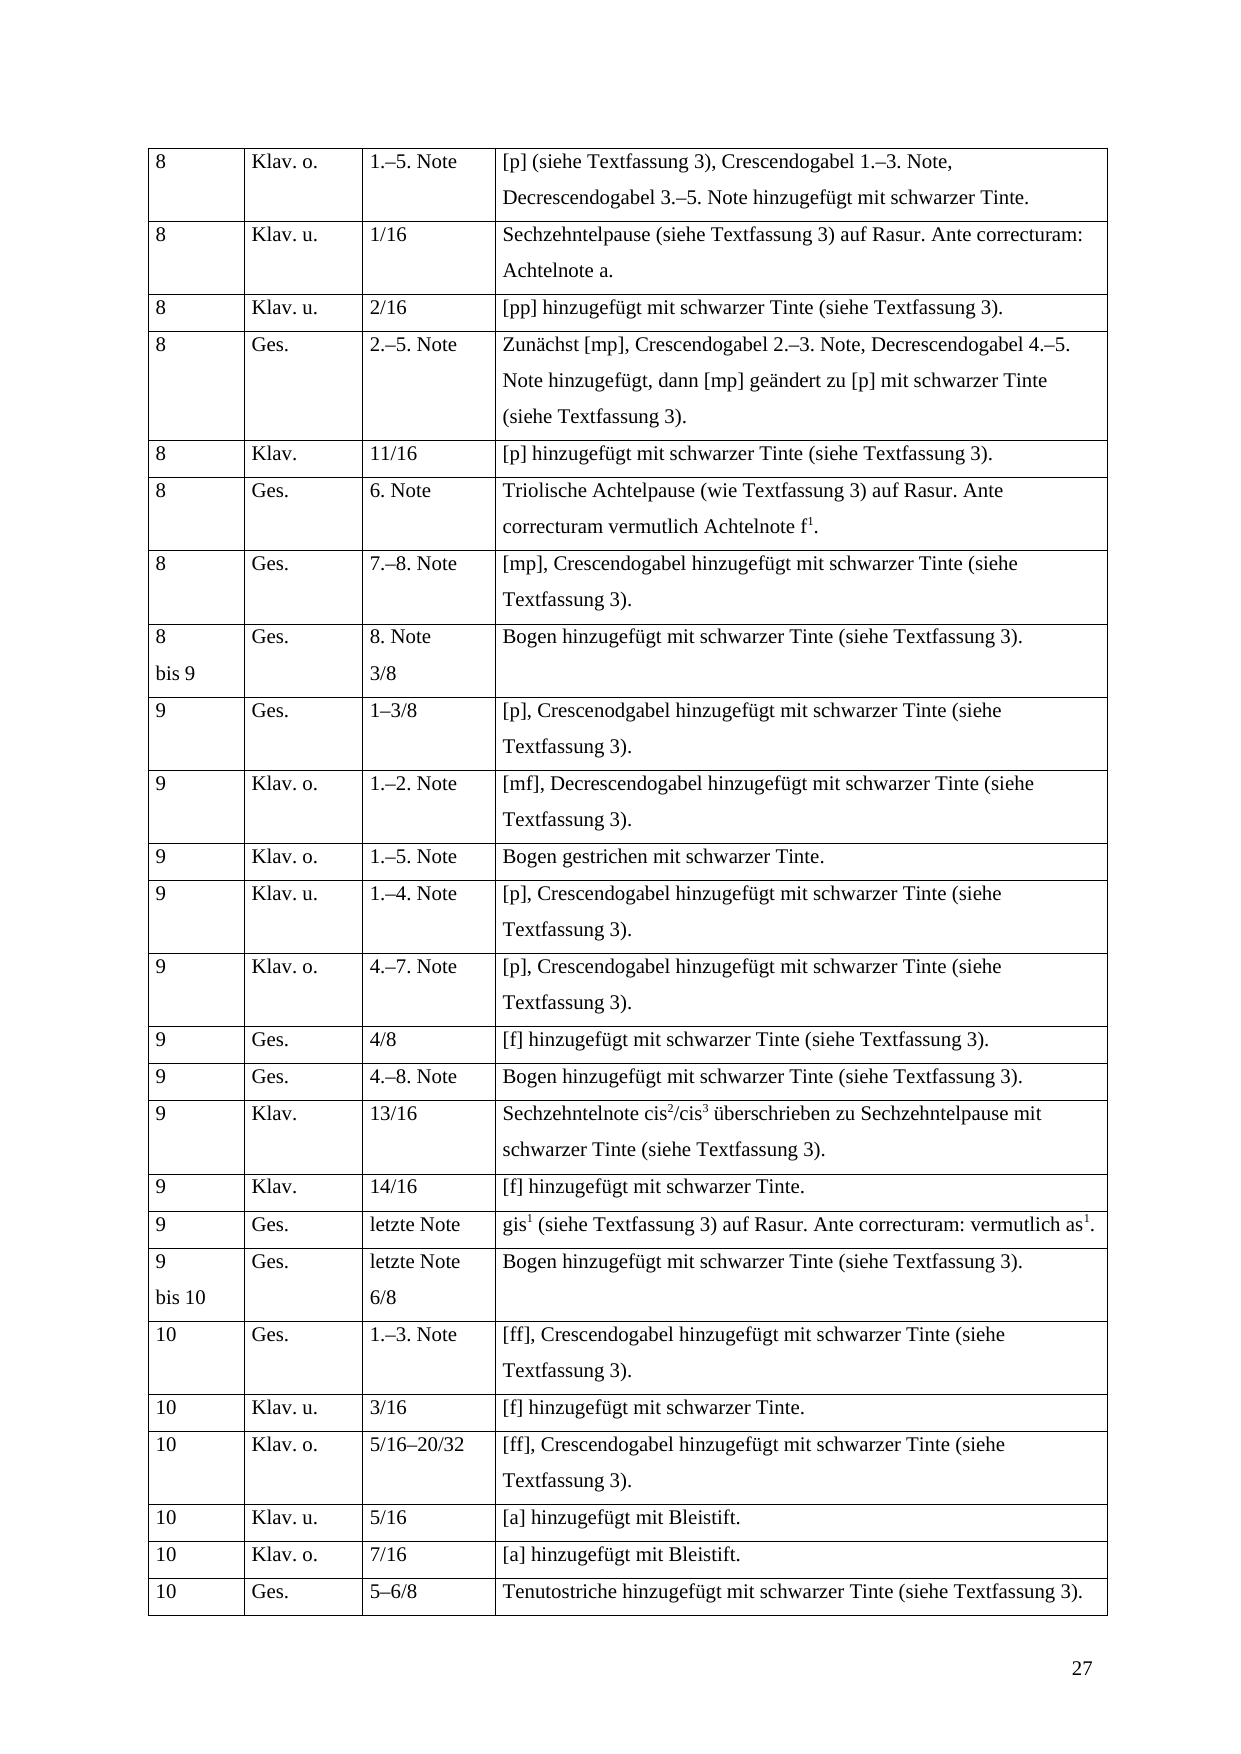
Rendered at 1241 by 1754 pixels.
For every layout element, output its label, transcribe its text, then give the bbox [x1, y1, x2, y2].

table_cell Klav. [245, 441, 362, 477]
table_cell [mf], Decrescendogabel hinzugefügt mit schwarzer Tinte (siehe Textfassung 3). [496, 771, 1107, 843]
table_cell 9 [149, 954, 244, 1026]
table_cell 9 [149, 1101, 244, 1173]
table_cell Ges. [245, 1249, 362, 1321]
table_cell 8 [149, 551, 244, 623]
table_cell 1–3/8 [363, 698, 495, 770]
table_cell 1.–4. Note [363, 881, 495, 953]
table_cell 9 [149, 698, 244, 770]
table_cell Bogen hinzugefügt mit schwarzer Tinte (siehe Textfassung 3). [496, 1064, 1107, 1100]
table_cell 4/8 [363, 1027, 495, 1063]
table_cell Bogen hinzugefügt mit schwarzer Tinte (siehe Textfassung 3). [496, 1249, 1107, 1321]
table_cell 13/16 [363, 1101, 495, 1173]
table_cell [p], Crescenodgabel hinzugefügt mit schwarzer Tinte (siehe Textfassung 3). [496, 698, 1107, 770]
table_cell Klav. u. [245, 222, 362, 294]
table_cell Klav. [245, 1175, 362, 1211]
table_cell 8 [149, 149, 244, 221]
table_cell 9 [149, 1064, 244, 1100]
table_cell Bogen hinzugefügt mit schwarzer Tinte (siehe Textfassung 3). [496, 625, 1107, 697]
table_cell [p] hinzugefügt mit schwarzer Tinte (siehe Textfassung 3). [496, 441, 1107, 477]
table_cell Ges. [245, 1212, 362, 1248]
table_cell 1.–5. Note [363, 844, 495, 880]
table_cell Klav. o. [245, 1432, 362, 1504]
table_cell Zunächst [mp], Crescendogabel 2.–3. Note, Decrescendogabel 4.–5. Note hinzugefügt, dann [mp] geändert zu [p] mit schwarzer Tinte (siehe Textfassung 3). [496, 332, 1107, 440]
table_cell 4.–7. Note [363, 954, 495, 1026]
table_cell [ff], Crescendogabel hinzugefügt mit schwarzer Tinte (siehe Textfassung 3). [496, 1432, 1107, 1504]
table_cell [p], Crescendogabel hinzugefügt mit schwarzer Tinte (siehe Textfassung 3). [496, 881, 1107, 953]
table_cell [ff], Crescendogabel hinzugefügt mit schwarzer Tinte (siehe Textfassung 3). [496, 1322, 1107, 1394]
table_cell 9 [149, 1027, 244, 1063]
table_cell 10 [149, 1322, 244, 1394]
table_cell 8 [149, 295, 244, 331]
table_cell 6. Note [363, 478, 495, 550]
table_cell 8 [149, 332, 244, 440]
table_cell Ges. [245, 1064, 362, 1100]
table_cell 2.–5. Note [363, 332, 495, 440]
table_cell Klav. o. [245, 844, 362, 880]
table_cell 9 [149, 1175, 244, 1211]
table_cell 2/16 [363, 295, 495, 331]
table_cell 10 [149, 1542, 244, 1578]
table_cell [pp] hinzugefügt mit schwarzer Tinte (siehe Textfassung 3). [496, 295, 1107, 331]
table_cell [p], Crescendogabel hinzugefügt mit schwarzer Tinte (siehe Textfassung 3). [496, 954, 1107, 1026]
table_cell 9 [149, 1212, 244, 1248]
table_cell letzte Note [363, 1212, 495, 1248]
table_cell 10 [149, 1579, 244, 1615]
table_cell Klav. o. [245, 954, 362, 1026]
table_cell Klav. u. [245, 295, 362, 331]
table_cell [a] hinzugefügt mit Bleistift. [496, 1505, 1107, 1541]
table_cell Ges. [245, 478, 362, 550]
table_cell Ges. [245, 1027, 362, 1063]
table_cell 1/16 [363, 222, 495, 294]
table_cell Ges. [245, 551, 362, 623]
table_cell [mp], Crescendogabel hinzugefügt mit schwarzer Tinte (siehe Textfassung 3). [496, 551, 1107, 623]
table_cell Triolische Achtelpause (wie Textfassung 3) auf Rasur. Ante correcturam vermutlich Achtelnote f1. [496, 478, 1107, 550]
table_cell 14/16 [363, 1175, 495, 1211]
table_cell 5–6/8 [363, 1579, 495, 1615]
table_cell 8 bis 9 [149, 625, 244, 697]
table_cell Klav. u. [245, 881, 362, 953]
table_cell 1.–3. Note [363, 1322, 495, 1394]
table_cell Klav. o. [245, 1542, 362, 1578]
table_cell Ges. [245, 1579, 362, 1615]
table_cell 9 [149, 771, 244, 843]
table_cell Ges. [245, 698, 362, 770]
table_cell Klav. u. [245, 1505, 362, 1541]
table_cell 1.–5. Note [363, 149, 495, 221]
table_cell 9 bis 10 [149, 1249, 244, 1321]
table_cell 1.–2. Note [363, 771, 495, 843]
table_cell 10 [149, 1395, 244, 1431]
table_cell 3/16 [363, 1395, 495, 1431]
table_cell 8. Note 3/8 [363, 625, 495, 697]
table_cell Ges. [245, 1322, 362, 1394]
table_cell Bogen gestrichen mit schwarzer Tinte. [496, 844, 1107, 880]
table_cell 11/16 [363, 441, 495, 477]
table_cell 7.–8. Note [363, 551, 495, 623]
table_cell Sechzehntelnote cis2/cis3 überschrieben zu Sechzehntelpause mit schwarzer Tinte (siehe Textfassung 3). [496, 1101, 1107, 1173]
table_cell 10 [149, 1432, 244, 1504]
table_cell Sechzehntelpause (siehe Textfassung 3) auf Rasur. Ante correcturam: Achtelnote a. [496, 222, 1107, 294]
table_cell Ges. [245, 332, 362, 440]
table_cell 8 [149, 478, 244, 550]
table_cell letzte Note 6/8 [363, 1249, 495, 1321]
table_cell Tenutostriche hinzugefügt mit schwarzer Tinte (siehe Textfassung 3). [496, 1579, 1107, 1615]
table_cell gis1 (siehe Textfassung 3) auf Rasur. Ante correcturam: vermutlich as1. [496, 1212, 1107, 1248]
table_cell 9 [149, 881, 244, 953]
table_cell Klav. o. [245, 771, 362, 843]
table_cell 8 [149, 222, 244, 294]
table_cell 4.–8. Note [363, 1064, 495, 1100]
table_cell [f] hinzugefügt mit schwarzer Tinte (siehe Textfassung 3). [496, 1027, 1107, 1063]
table_cell [a] hinzugefügt mit Bleistift. [496, 1542, 1107, 1578]
table_cell Klav. [245, 1101, 362, 1173]
table_cell Ges. [245, 625, 362, 697]
table_cell Klav. u. [245, 1395, 362, 1431]
table_cell 5/16–20/32 [363, 1432, 495, 1504]
table_cell 8 [149, 441, 244, 477]
table_cell 10 [149, 1505, 244, 1541]
table_cell [f] hinzugefügt mit schwarzer Tinte. [496, 1395, 1107, 1431]
table_cell 9 [149, 844, 244, 880]
table_cell 5/16 [363, 1505, 495, 1541]
table_cell Klav. o. [245, 149, 362, 221]
table_cell [p] (siehe Textfassung 3), Crescendogabel 1.–3. Note, Decrescendogabel 3.–5. Note hinzugefügt mit schwarzer Tinte. [496, 149, 1107, 221]
table_cell [f] hinzugefügt mit schwarzer Tinte. [496, 1175, 1107, 1211]
table_cell 7/16 [363, 1542, 495, 1578]
